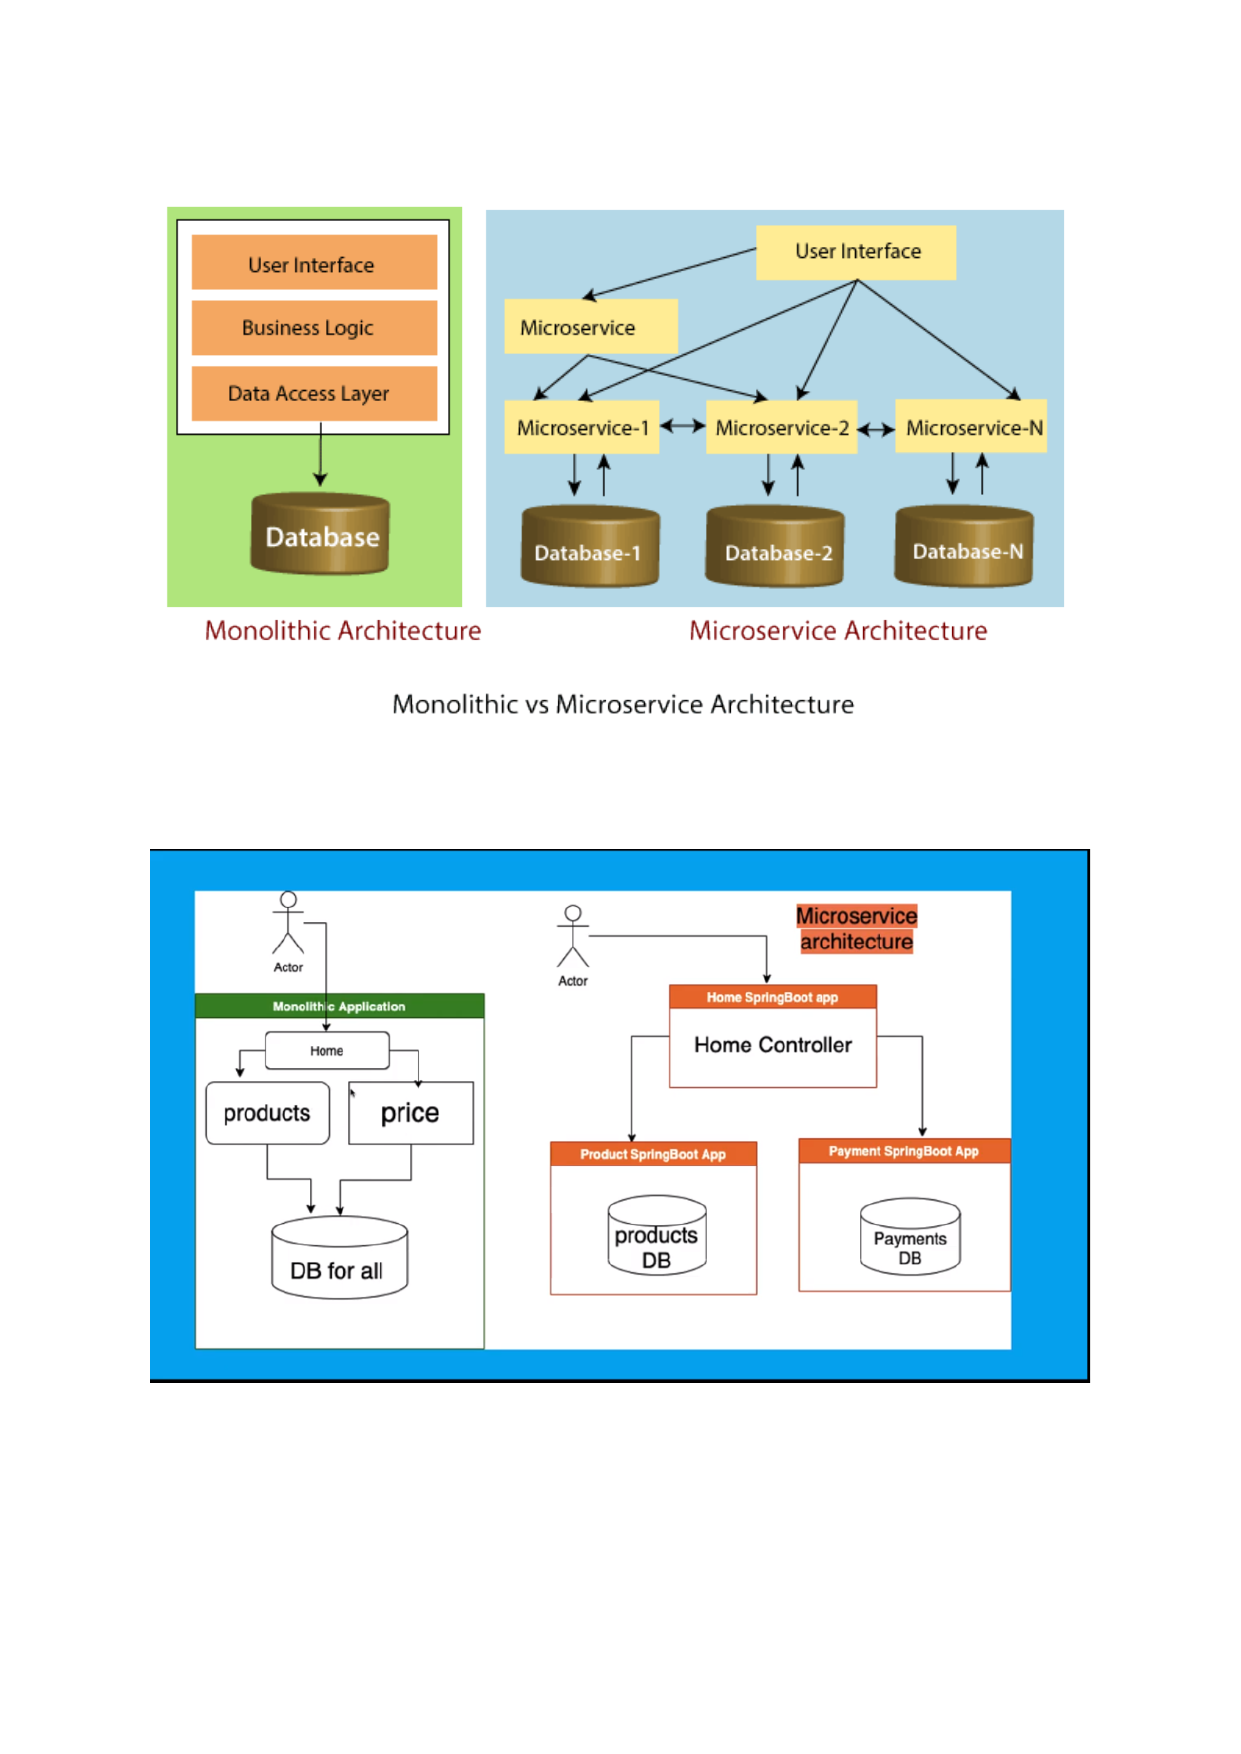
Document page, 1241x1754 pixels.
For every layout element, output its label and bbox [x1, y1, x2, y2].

picture [150, 150, 1088, 775]
picture [194, 891, 1012, 1351]
picture [150, 849, 1091, 1383]
